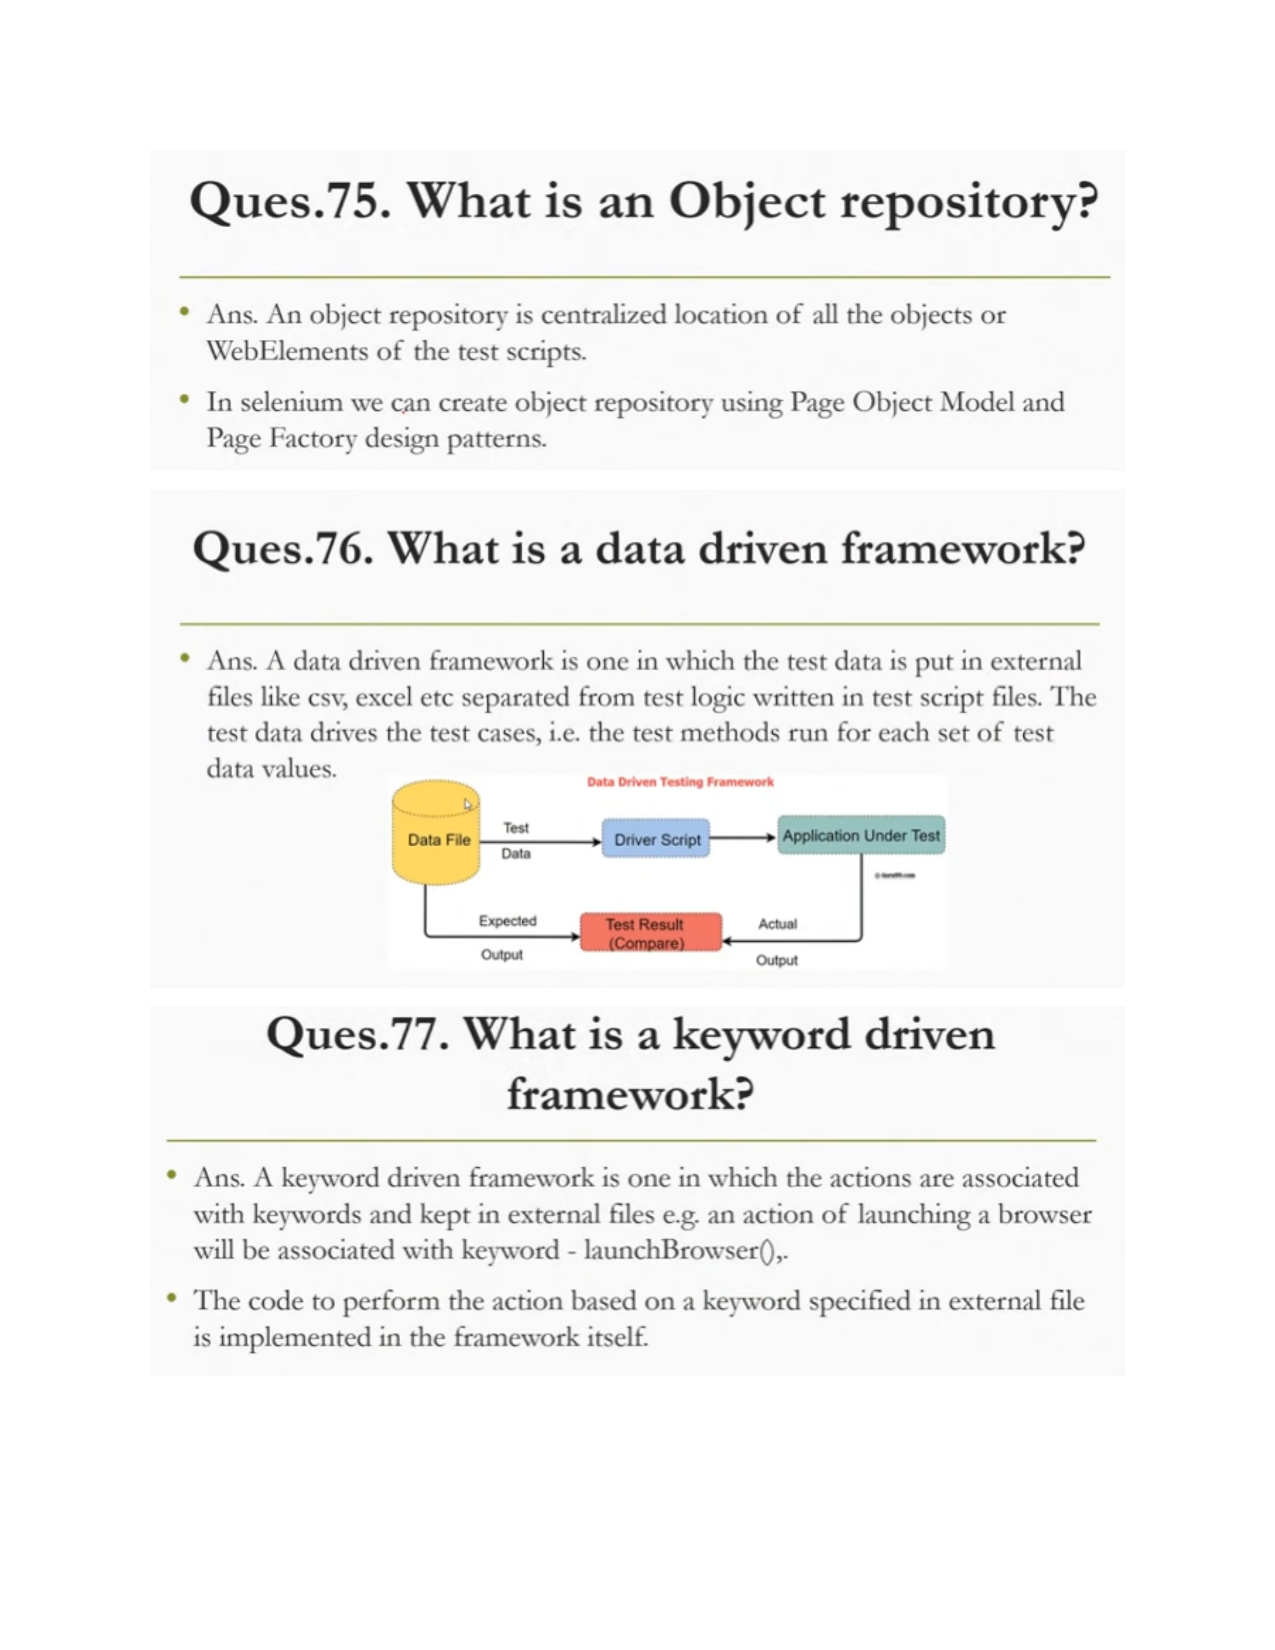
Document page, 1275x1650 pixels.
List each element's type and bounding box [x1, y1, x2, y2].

picture [150, 489, 1125, 988]
picture [150, 150, 1125, 471]
picture [150, 1006, 1125, 1376]
